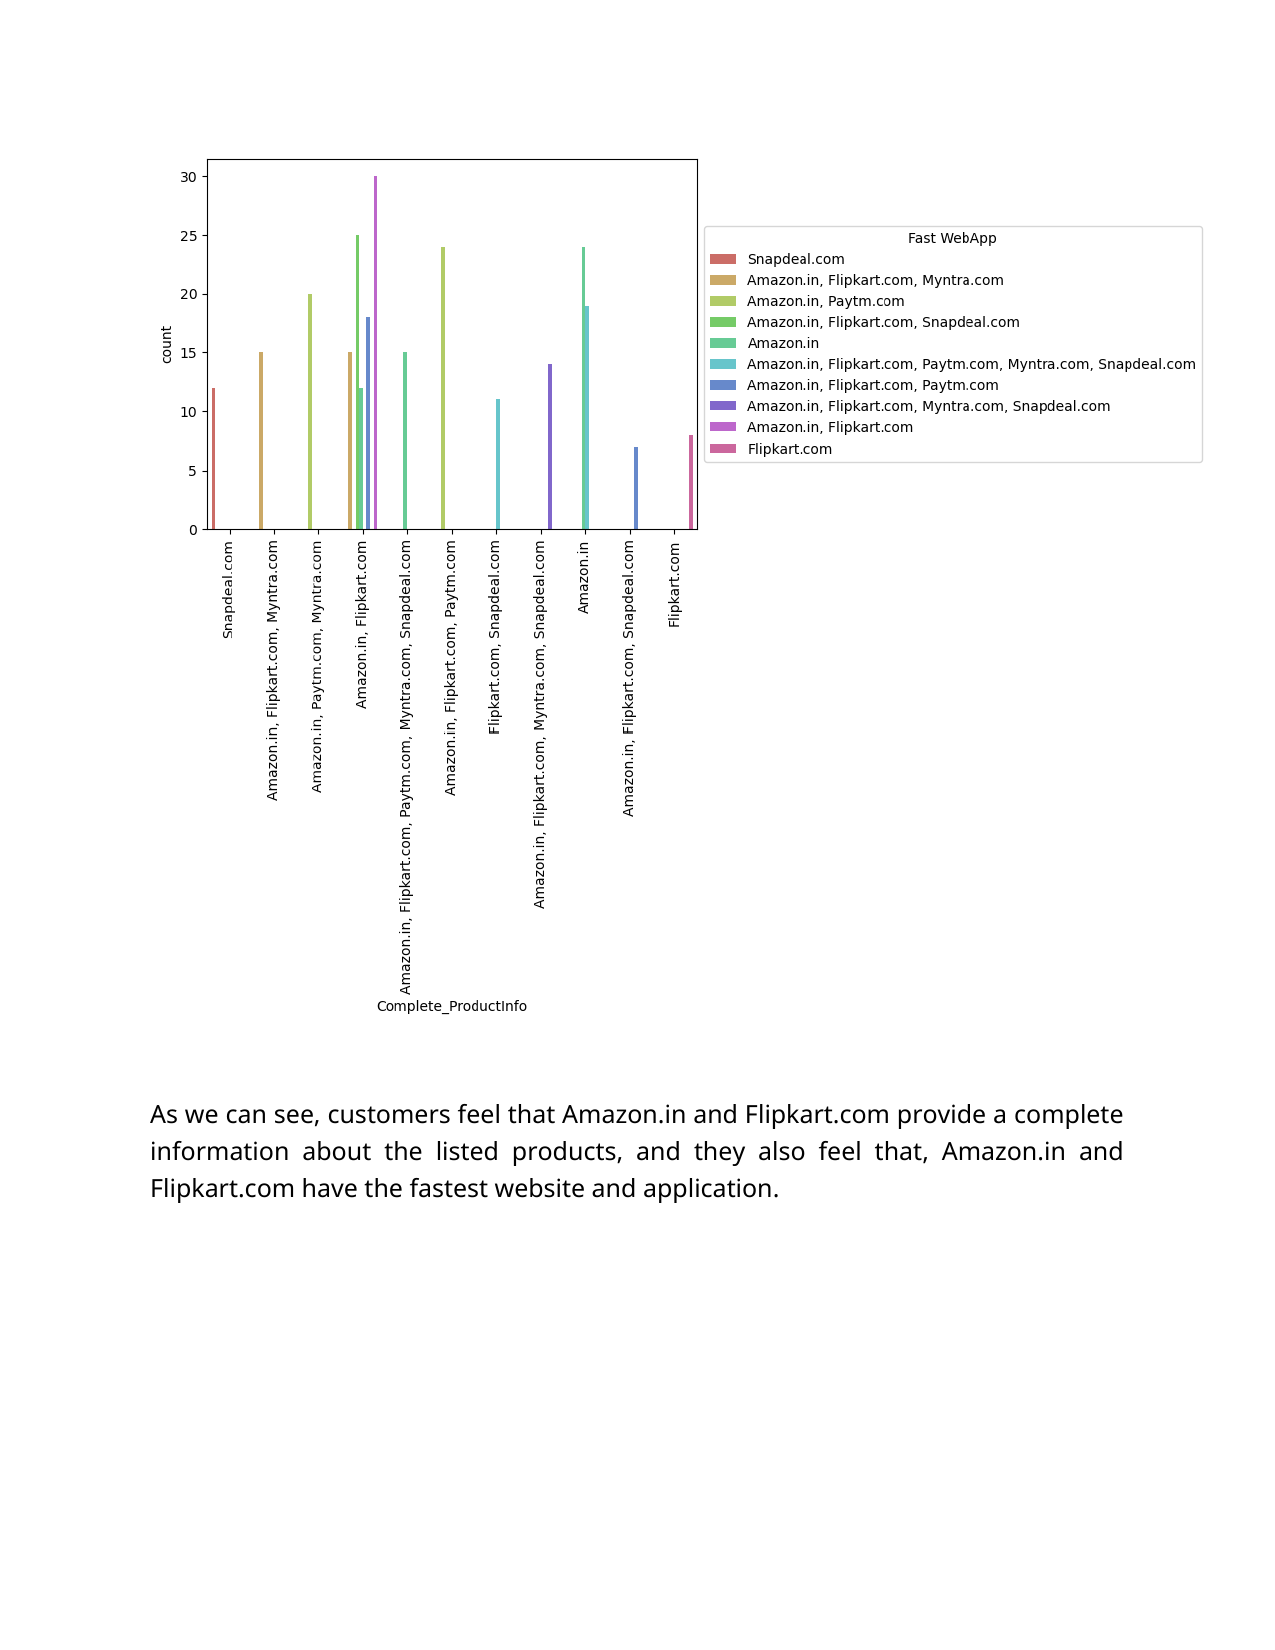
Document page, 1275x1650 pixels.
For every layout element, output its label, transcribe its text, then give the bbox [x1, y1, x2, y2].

text As we can see, customers feel that Amazon.in and Flipkart.com provide a complete information about the listed products, and they also feel that, Amazon.in and Flipkart.com have the fastest website and application. [150, 1097, 1125, 1205]
picture [150, 150, 1211, 1025]
